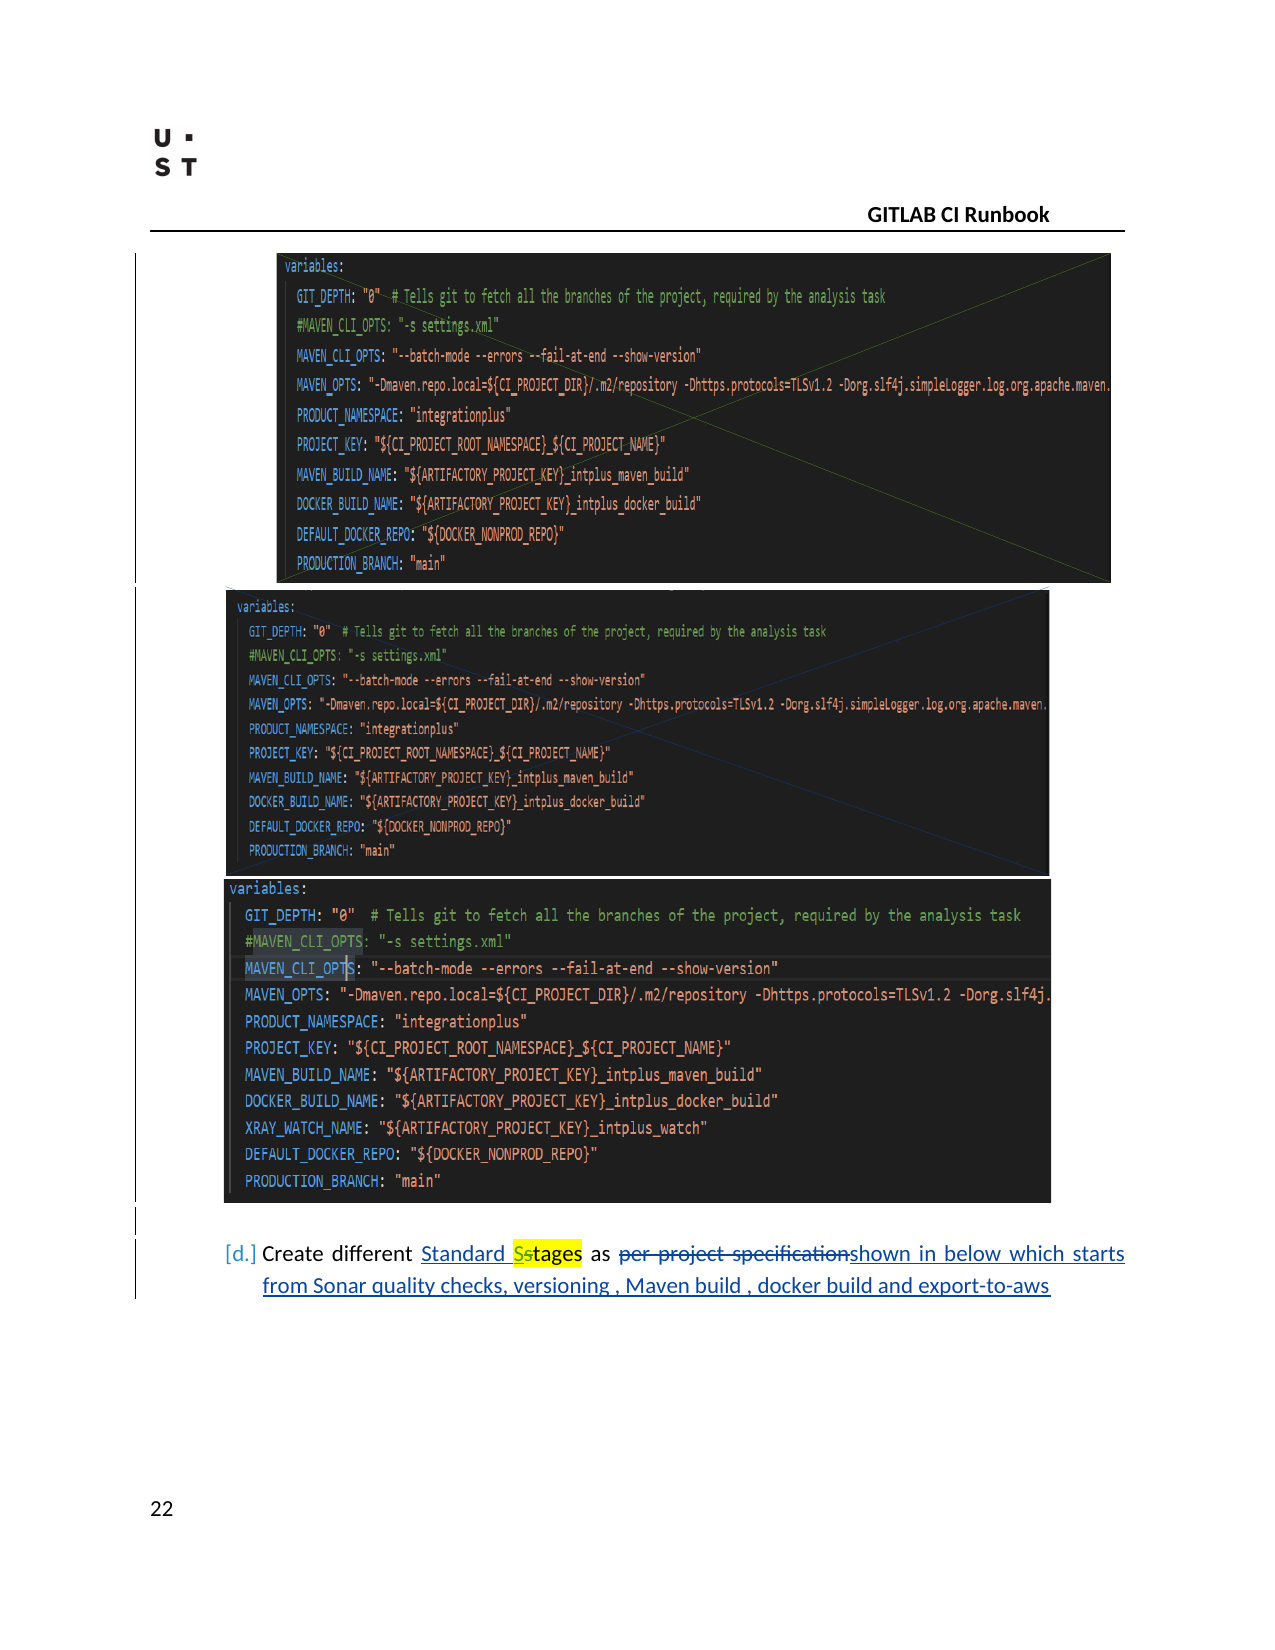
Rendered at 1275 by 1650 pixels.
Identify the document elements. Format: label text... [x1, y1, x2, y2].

picture [641, 587, 1050, 874]
picture [279, 253, 1108, 417]
picture [697, 254, 1111, 581]
picture [278, 419, 1109, 583]
picture [227, 732, 1048, 876]
picture [223, 879, 1052, 1203]
picture [225, 587, 634, 874]
picture [150, 126, 198, 178]
picture [227, 586, 1048, 730]
list Create different tages as [225, 1239, 1125, 1299]
picture [276, 254, 691, 582]
